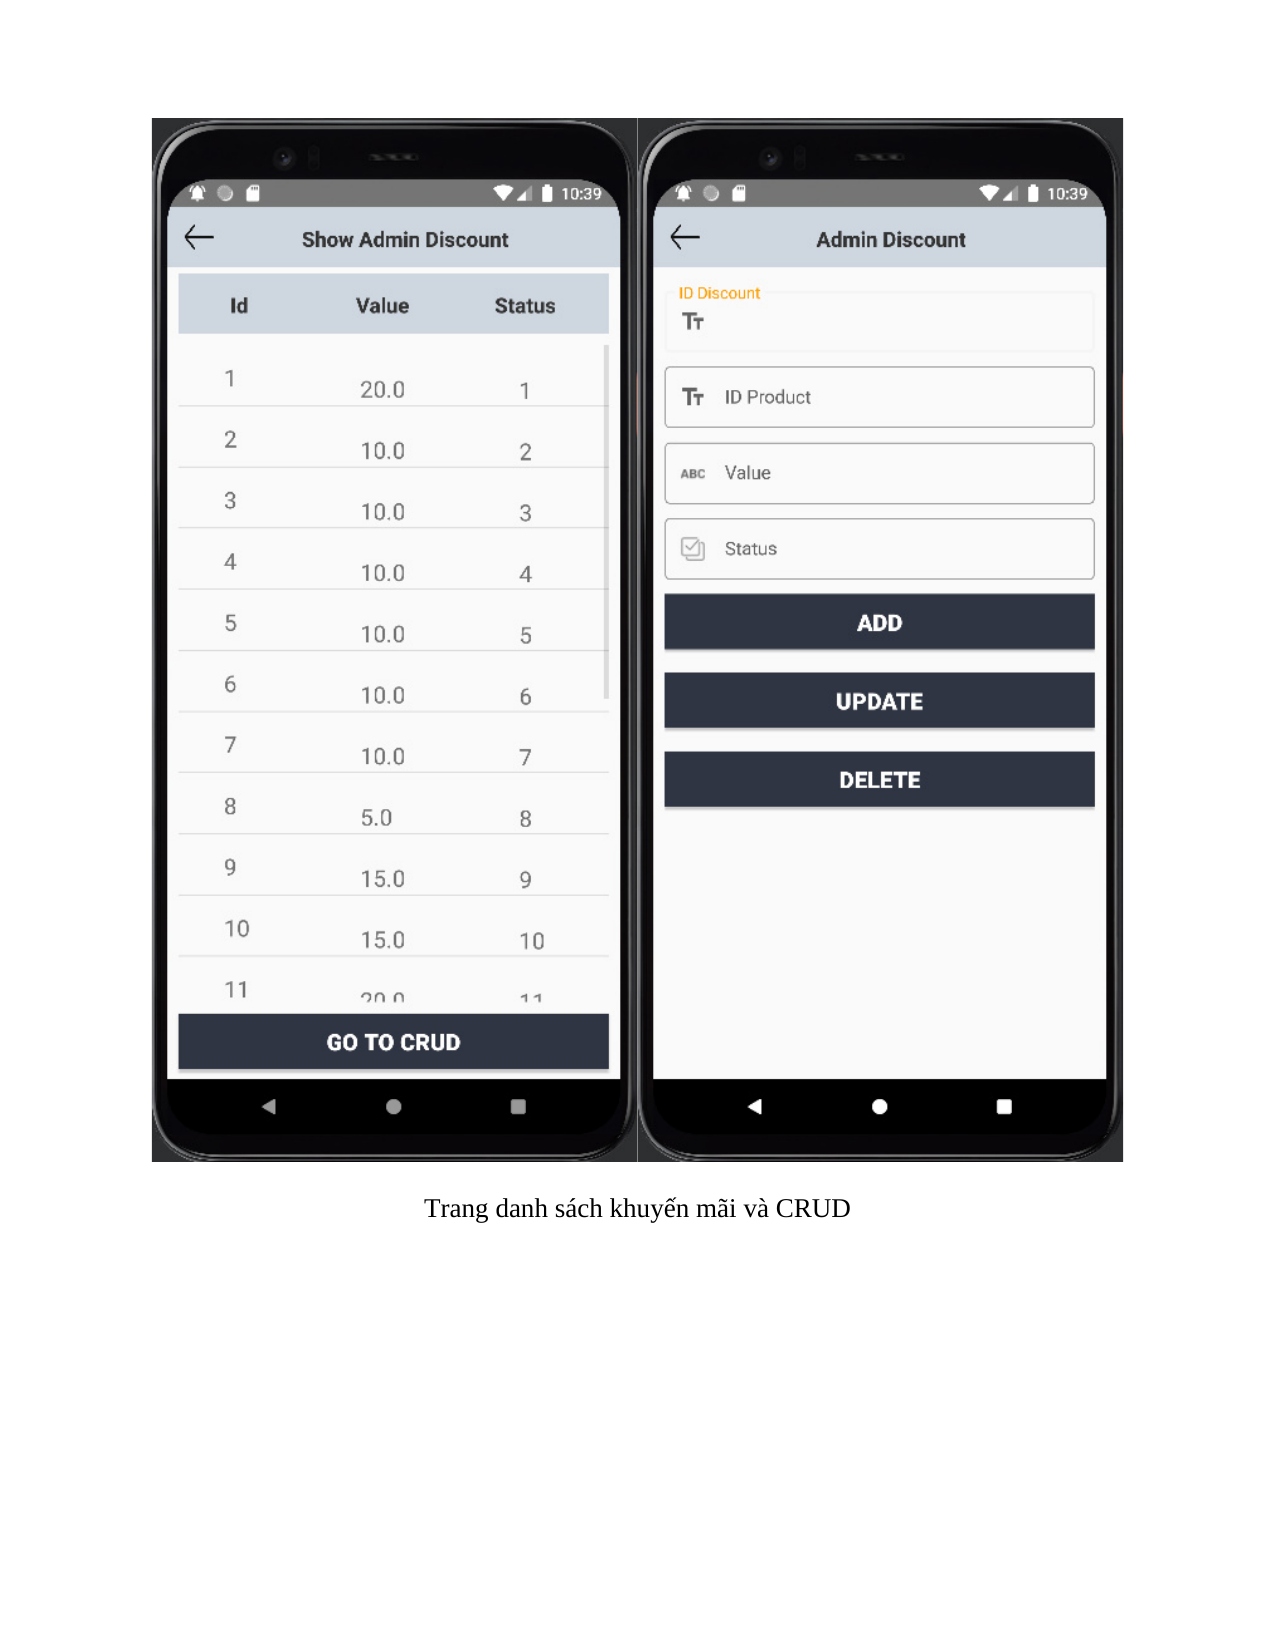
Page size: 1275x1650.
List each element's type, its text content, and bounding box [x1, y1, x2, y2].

text Trang danh sách khuyến mãi và CRUD [150, 1192, 1125, 1224]
picture [151, 118, 1124, 1162]
